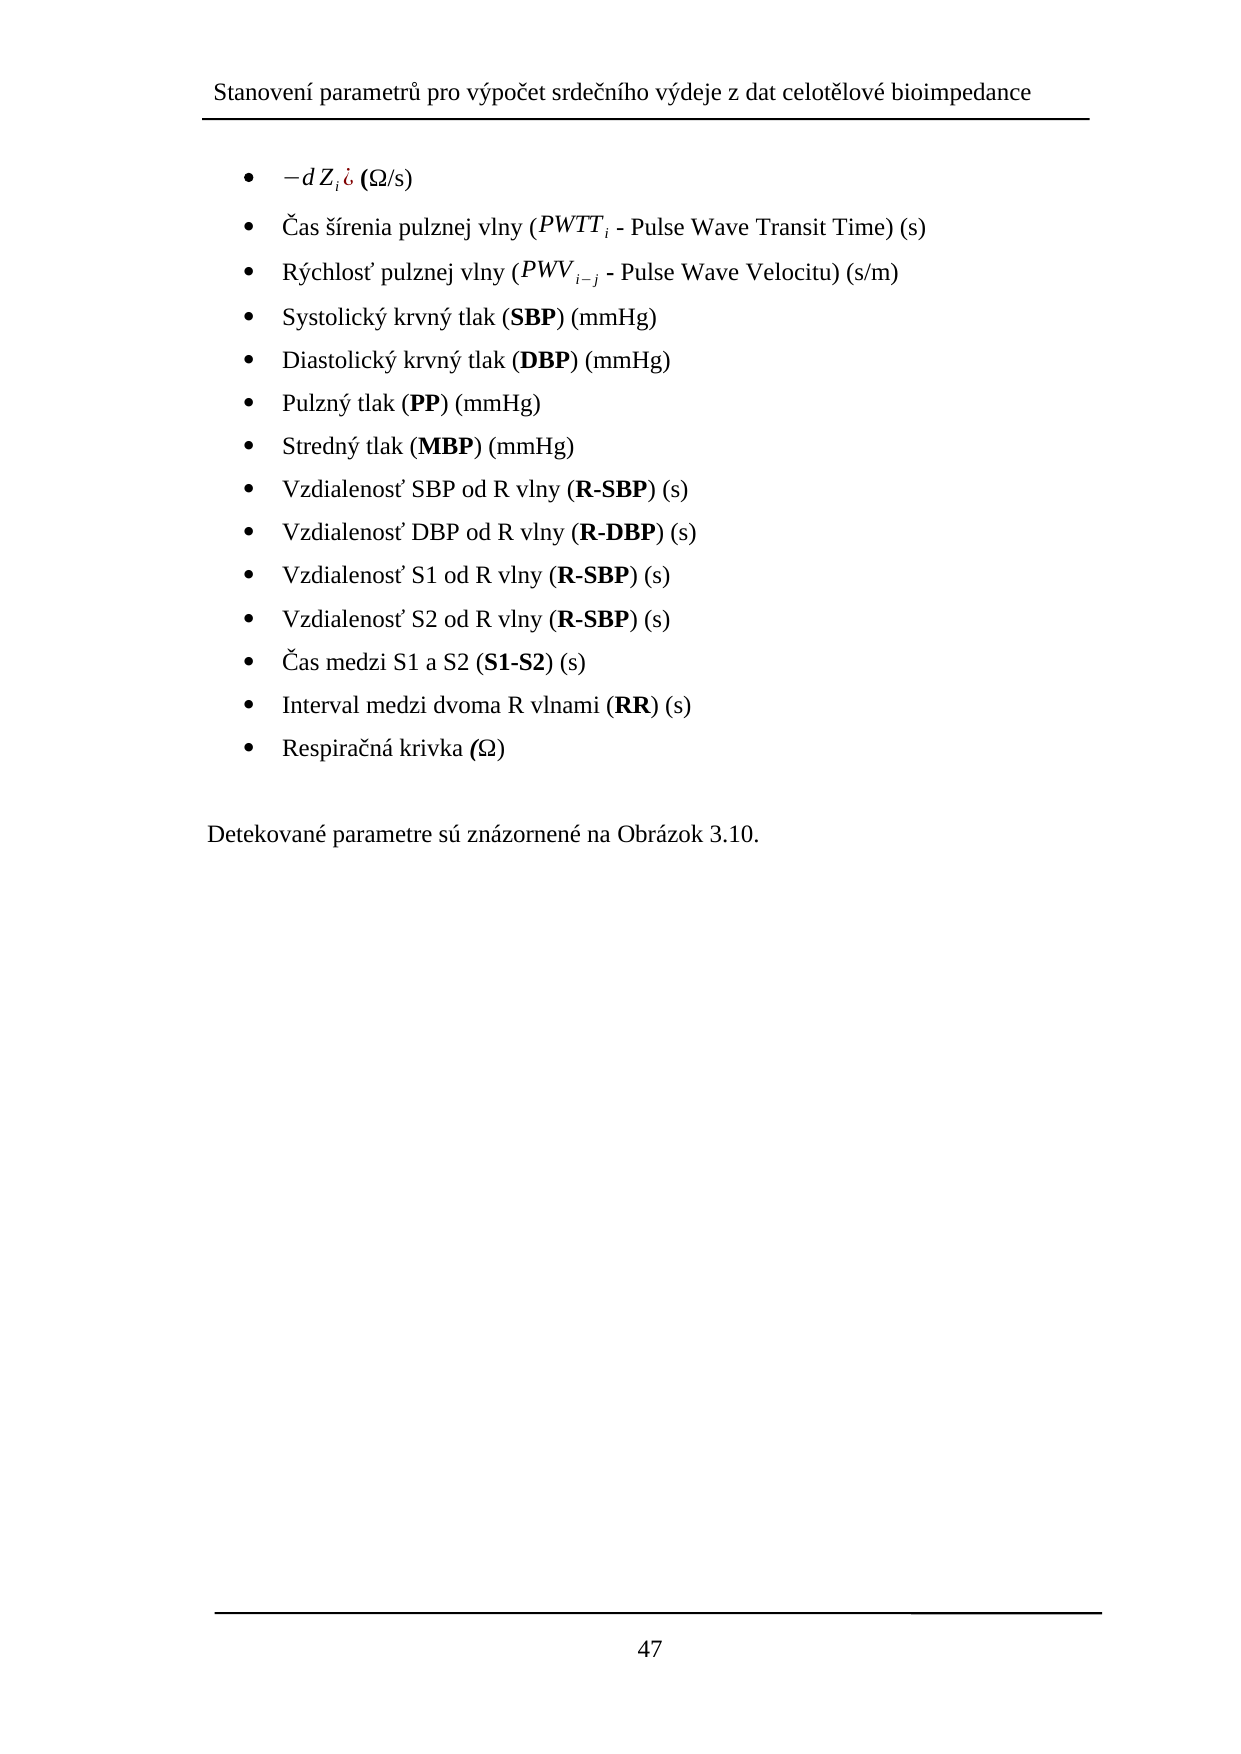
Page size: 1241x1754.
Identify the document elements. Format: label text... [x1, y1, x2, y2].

list Čas šírenia pulznej vlny ( - Pulse Wave Transit Time) (s) [244, 210, 1092, 242]
list Čas medzi S1 a S2 (S1-S2) (s) [244, 647, 1092, 676]
list Pulzný tlak (PP) (mmHg) [244, 388, 1092, 417]
list Vzdialenosť SBP od R vlny (R-SBP) (s) [244, 474, 1092, 503]
list Vzdialenosť DBP od R vlny (R-DBP) (s) [244, 517, 1092, 546]
list Stredný tlak (MBP) (mmHg) [244, 431, 1092, 460]
list Interval medzi dvoma R vlnami (RR) (s) [244, 690, 1092, 719]
list Diastolický krvný tlak (DBP) (mmHg) [244, 345, 1092, 374]
list Rýchlosť pulznej vlny ( - Pulse Wave Velocitu) (s/m) [244, 256, 1092, 287]
list Vzdialenosť S2 od R vlny (R-SBP) (s) [244, 604, 1092, 632]
list Systolický krvný tlak (SBP) (mmHg) [244, 302, 1092, 331]
list Vzdialenosť S1 od R vlny (R-SBP) (s) [244, 561, 1092, 589]
list (Ω/s) [244, 163, 1092, 196]
list Respiračná krivka (Ω) [244, 733, 1092, 762]
